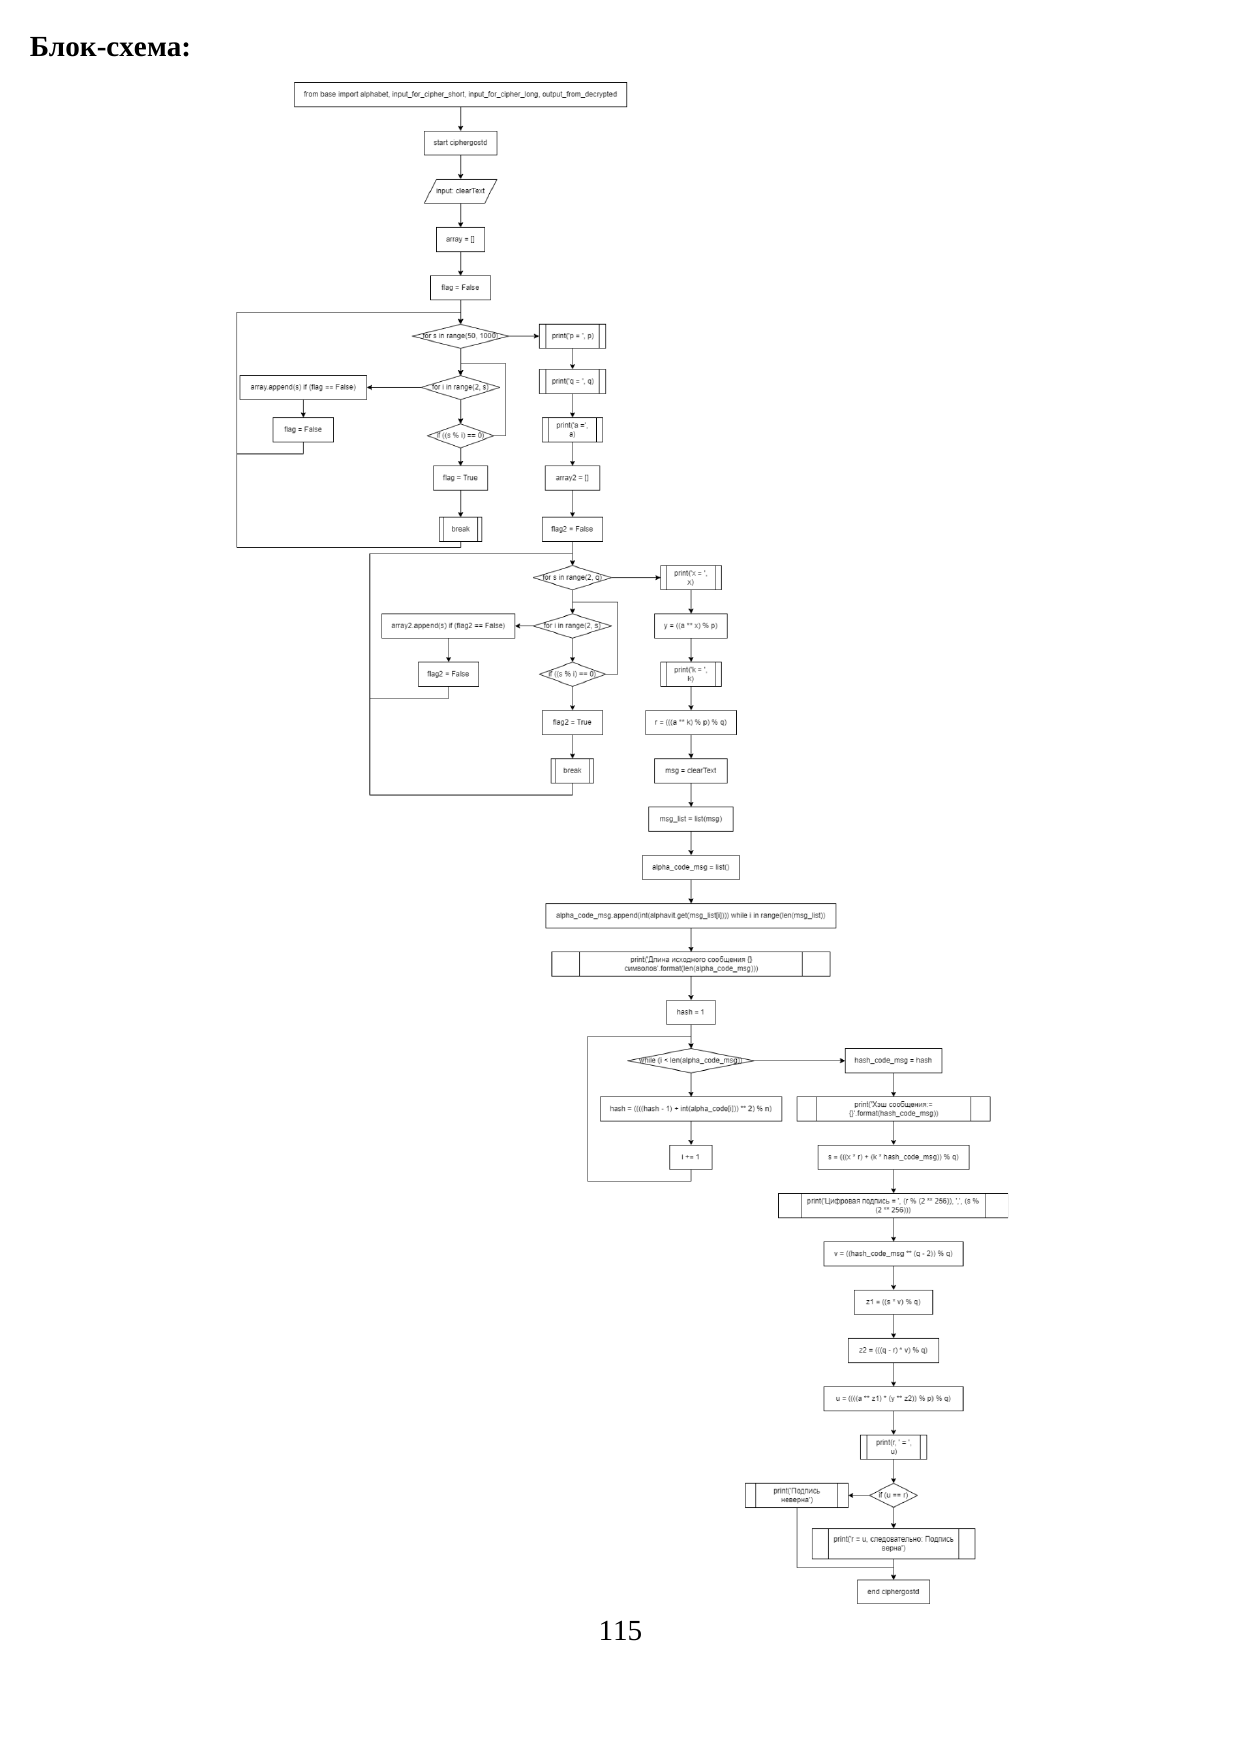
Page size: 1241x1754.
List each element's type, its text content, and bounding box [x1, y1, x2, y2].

text Блок-схема: [29, 29, 1211, 63]
picture [232, 82, 1009, 1604]
